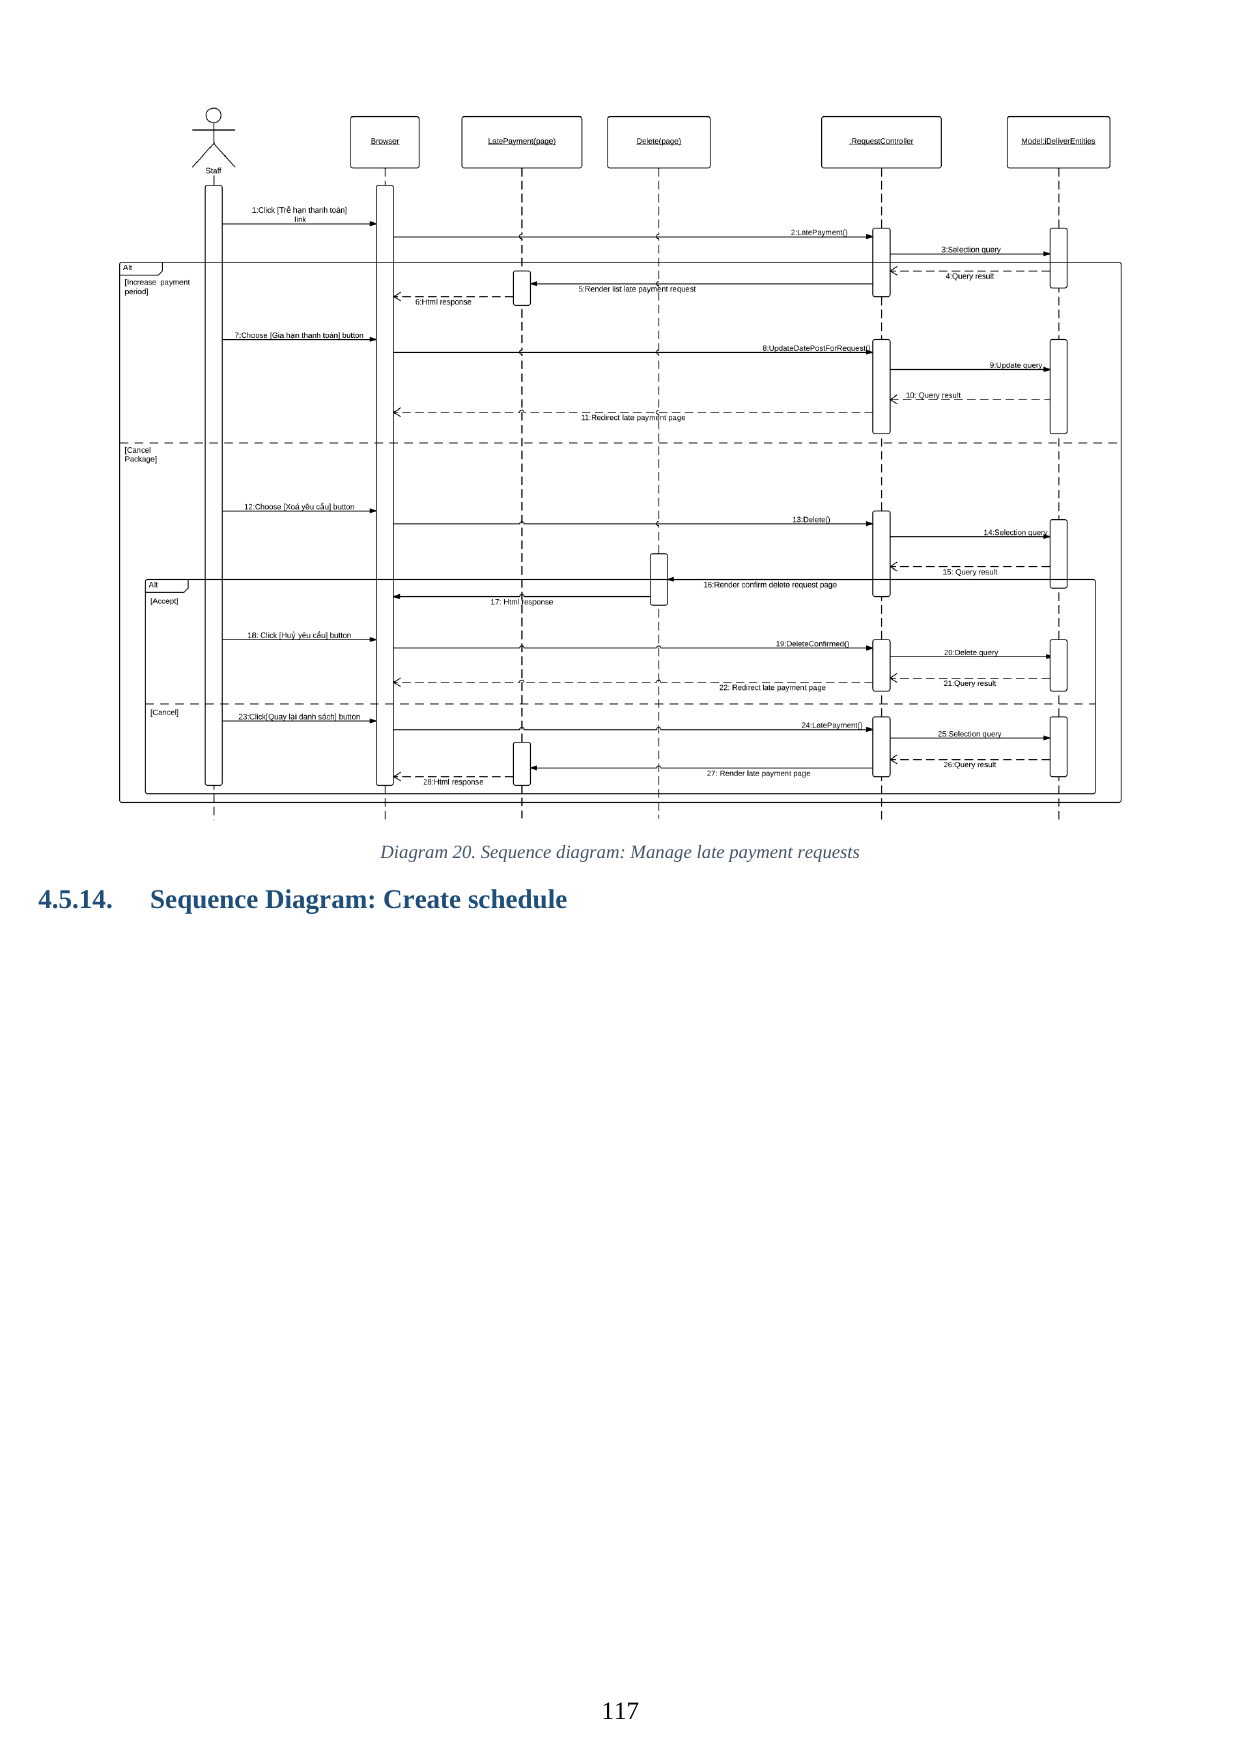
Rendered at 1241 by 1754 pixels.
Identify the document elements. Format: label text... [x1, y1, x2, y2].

picture [112, 103, 1128, 823]
subtitle Sequence Diagram: Create schedule [112, 884, 1128, 915]
text Diagram 20. Sequence diagram: Manage late payment requests [112, 841, 1128, 863]
